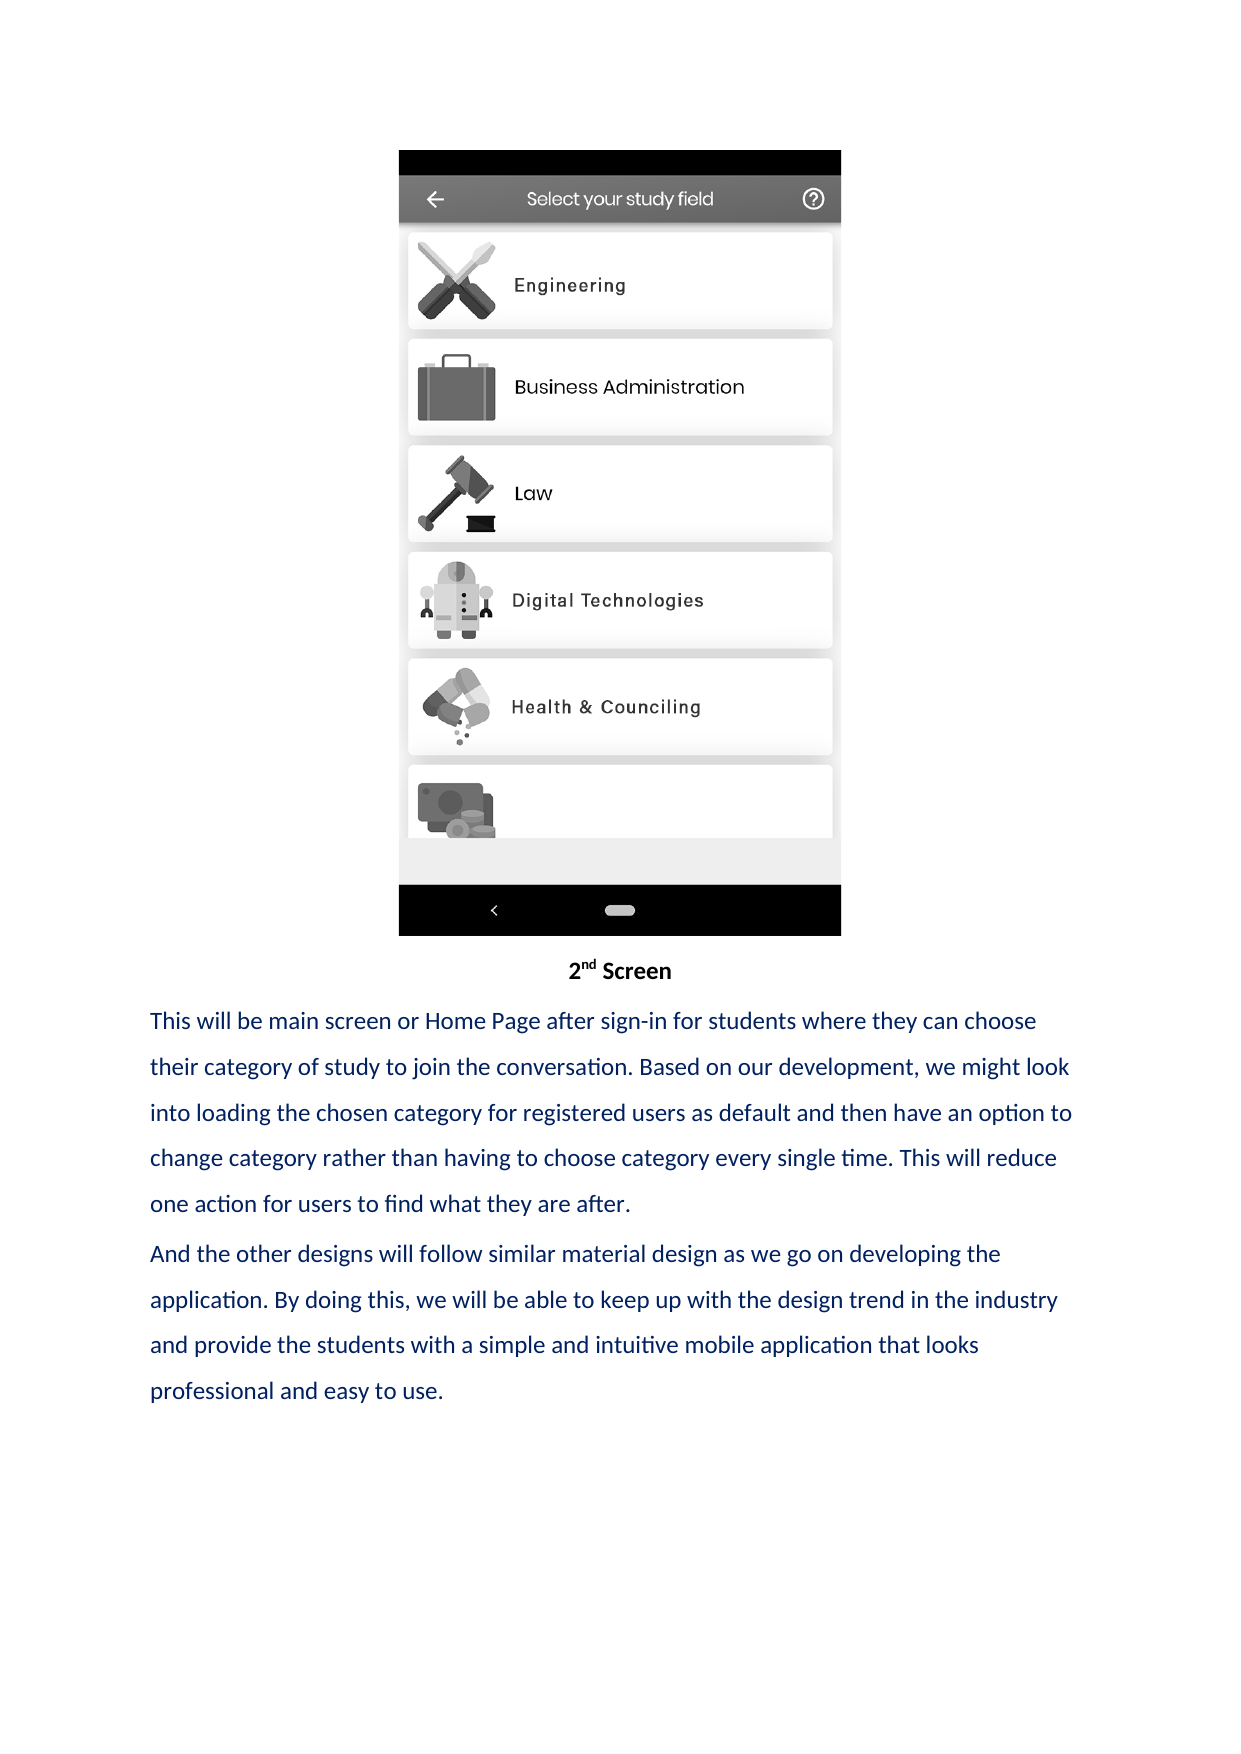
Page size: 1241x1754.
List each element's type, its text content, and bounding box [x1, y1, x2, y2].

picture [398, 150, 842, 936]
text This will be main screen or Home Page after sign-in for students where they can choose their category of study to join the conversation. Based on our development, we might look into loading the chosen category for registered users as default and then have an option to change category rather than having to choose category every single time. This will reduce one action for users to find what they are after. [150, 1005, 1090, 1219]
text 2nd Screen [150, 955, 1090, 986]
text And the other designs will follow similar material design as we go on developing the application. By doing this, we will be able to keep up with the design trend in the industry and provide the students with a simple and intuitive mobile application that looks professional and easy to use. [150, 1238, 1090, 1406]
